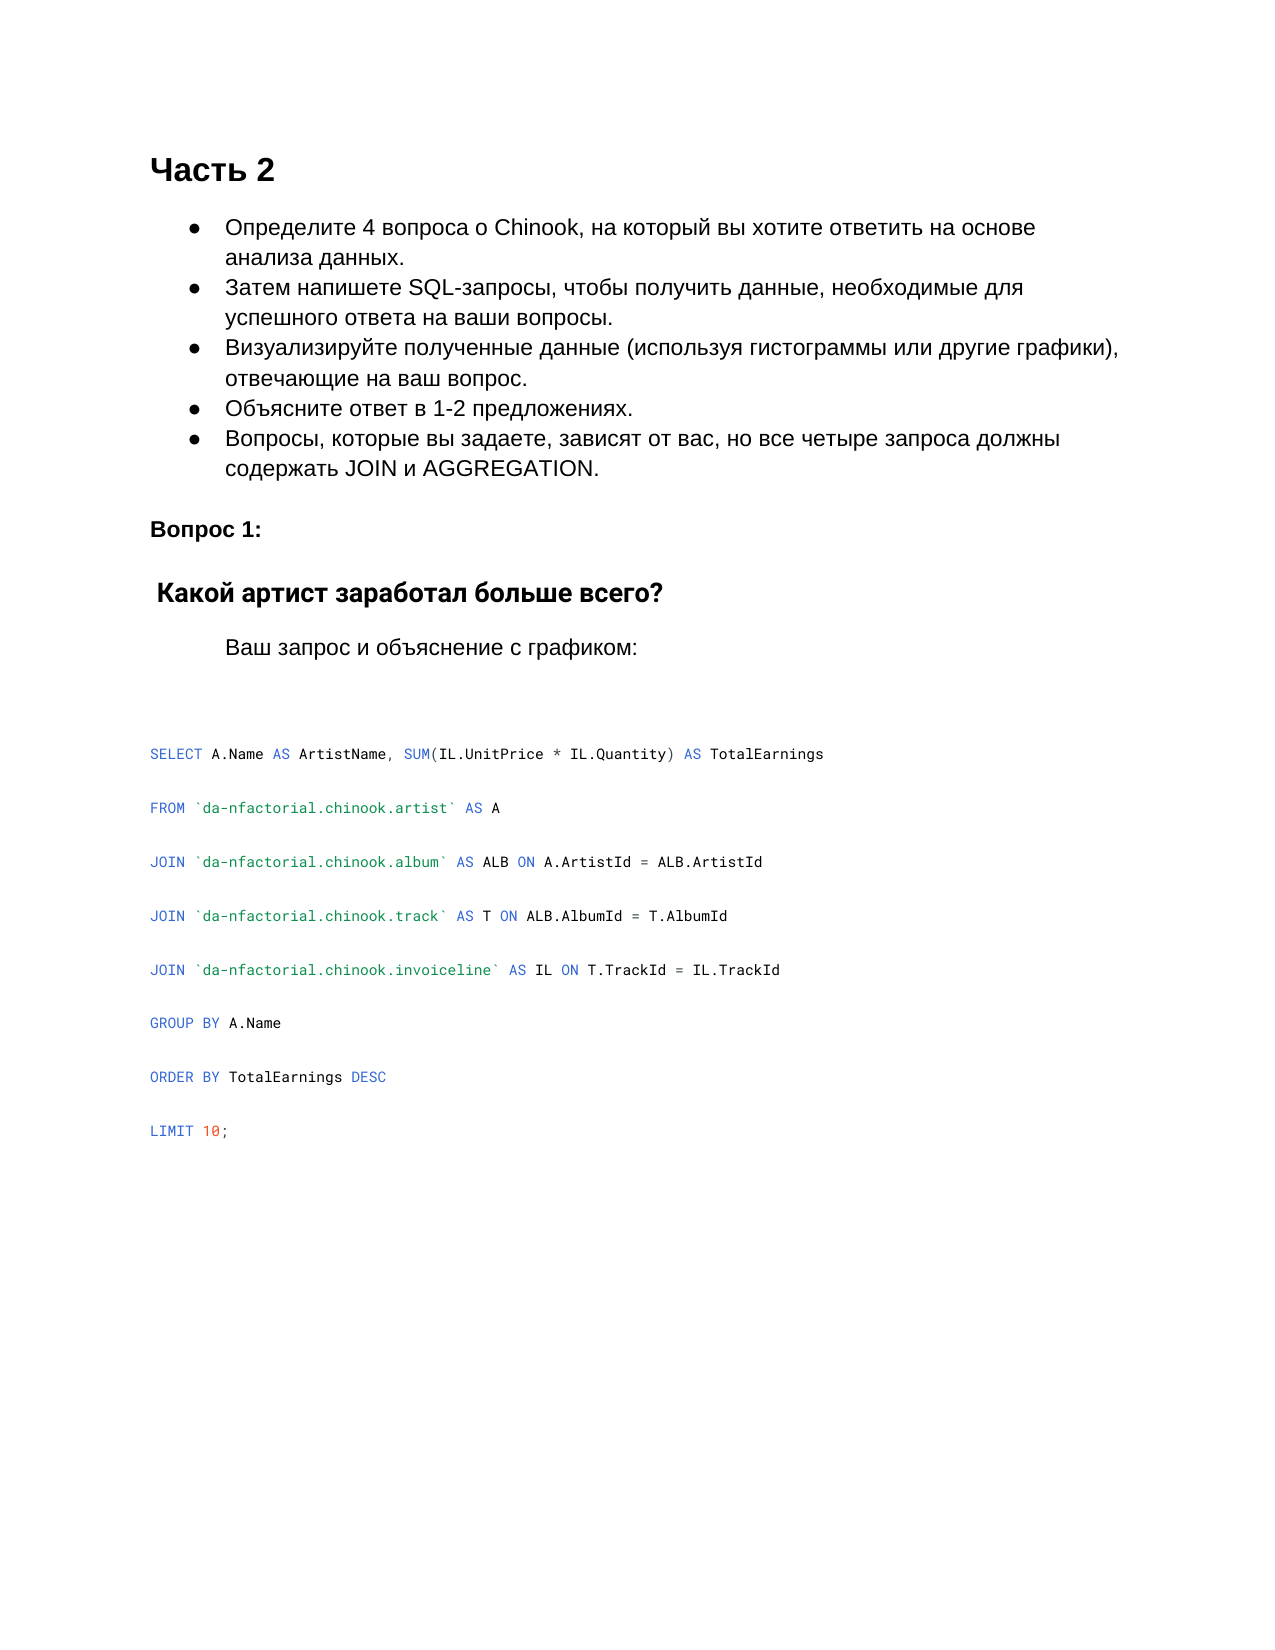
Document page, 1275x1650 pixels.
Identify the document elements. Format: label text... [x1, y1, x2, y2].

text JOIN `da-nfactorial.chinook.album` AS ALB ON A.ArtistId = ALB.ArtistId [150, 852, 1125, 871]
text FROM `da-nfactorial.chinook.artist` AS A [150, 798, 1125, 817]
text Вопрос 1: [150, 516, 1125, 542]
text LIMIT 10; [150, 1121, 1125, 1140]
text ORDER BY TotalEarnings DESC [150, 1067, 1125, 1087]
text JOIN `da-nfactorial.chinook.track` AS T ON ALB.AlbumId = T.AlbumId [150, 906, 1125, 925]
text SELECT A.Name AS ArtistName, SUM(IL.UnitPrice * IL.Quantity) AS TotalEarnings [150, 744, 1125, 763]
list Определите 4 вопроса о Chinook, на который вы хотите ответить на основе анализа данных. [187, 213, 1125, 270]
list Визуализируйте полученные данные (используя гистограммы или другие графики), отвечающие на ваш вопрос. [187, 334, 1125, 391]
subtitle Часть 2 [150, 150, 1125, 188]
list Затем напишете SQL-запросы, чтобы получить данные, необходимые для успешного ответа на ваши вопросы. [187, 274, 1125, 330]
text GROUP BY A.Name [150, 1013, 1125, 1033]
subtitle Какой артист заработал больше всего? [150, 577, 1125, 609]
text Ваш запрос и объяснение с графиком: [150, 634, 1125, 661]
list Объясните ответ в 1-2 предложениях. [187, 395, 1125, 421]
list Вопросы, которые вы задаете, зависят от вас, но все четыре запроса должны содержать JOIN и AGGREGATION. [187, 425, 1125, 481]
text JOIN `da-nfactorial.chinook.invoiceline` AS IL ON T.TrackId = IL.TrackId [150, 959, 1125, 979]
